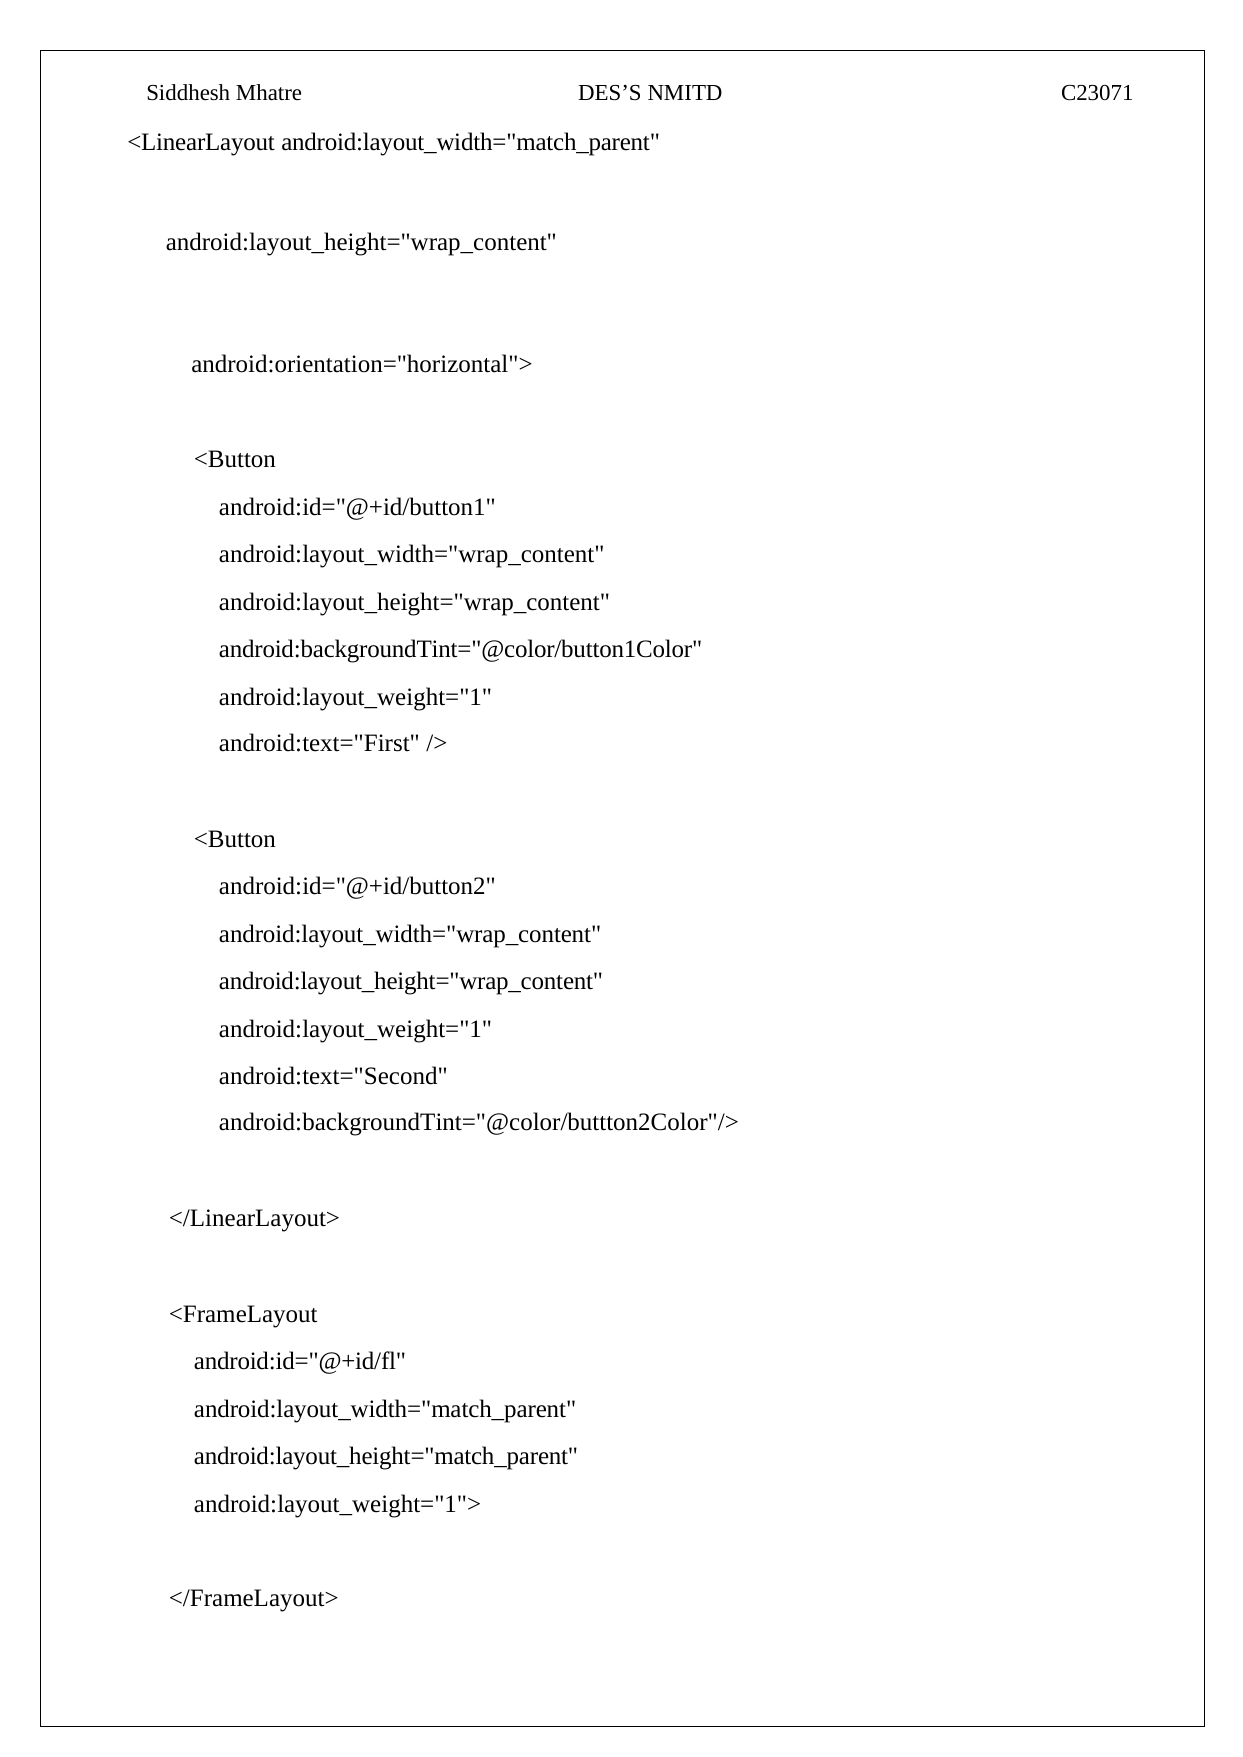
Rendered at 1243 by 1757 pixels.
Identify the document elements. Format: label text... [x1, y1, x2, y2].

text android:backgroundTint="@color/buttton2Color"/> [219, 1108, 1204, 1136]
text </LinearLayout> [169, 1203, 1204, 1232]
text android:id="@+id/button2" android:layout_width="wrap_content" android:layout_height="wrap_content" android:layout_weight="1" android:text="Second" [219, 871, 605, 1090]
text android:text="First" /> [219, 729, 1204, 757]
text android:layout_height="wrap_content" [75, 227, 647, 255]
text android:orientation="horizontal"> [75, 349, 648, 378]
text android:id="@+id/button1" android:layout_width="wrap_content" android:layout_height="wrap_content" android:backgroundTint="@color/button1Color" android:layout_weight="1" [219, 492, 704, 710]
text <LinearLayout android:layout_width="match_parent" [127, 127, 1204, 156]
text <Button [194, 444, 1204, 473]
text </FrameLayout> [169, 1583, 1204, 1612]
text <Button [194, 824, 1204, 852]
text android:layout_width="match_parent" android:layout_height="match_parent" android:layout_weight="1"> [194, 1394, 579, 1518]
text <FrameLayout android:id="@+id/fl" [169, 1299, 408, 1375]
